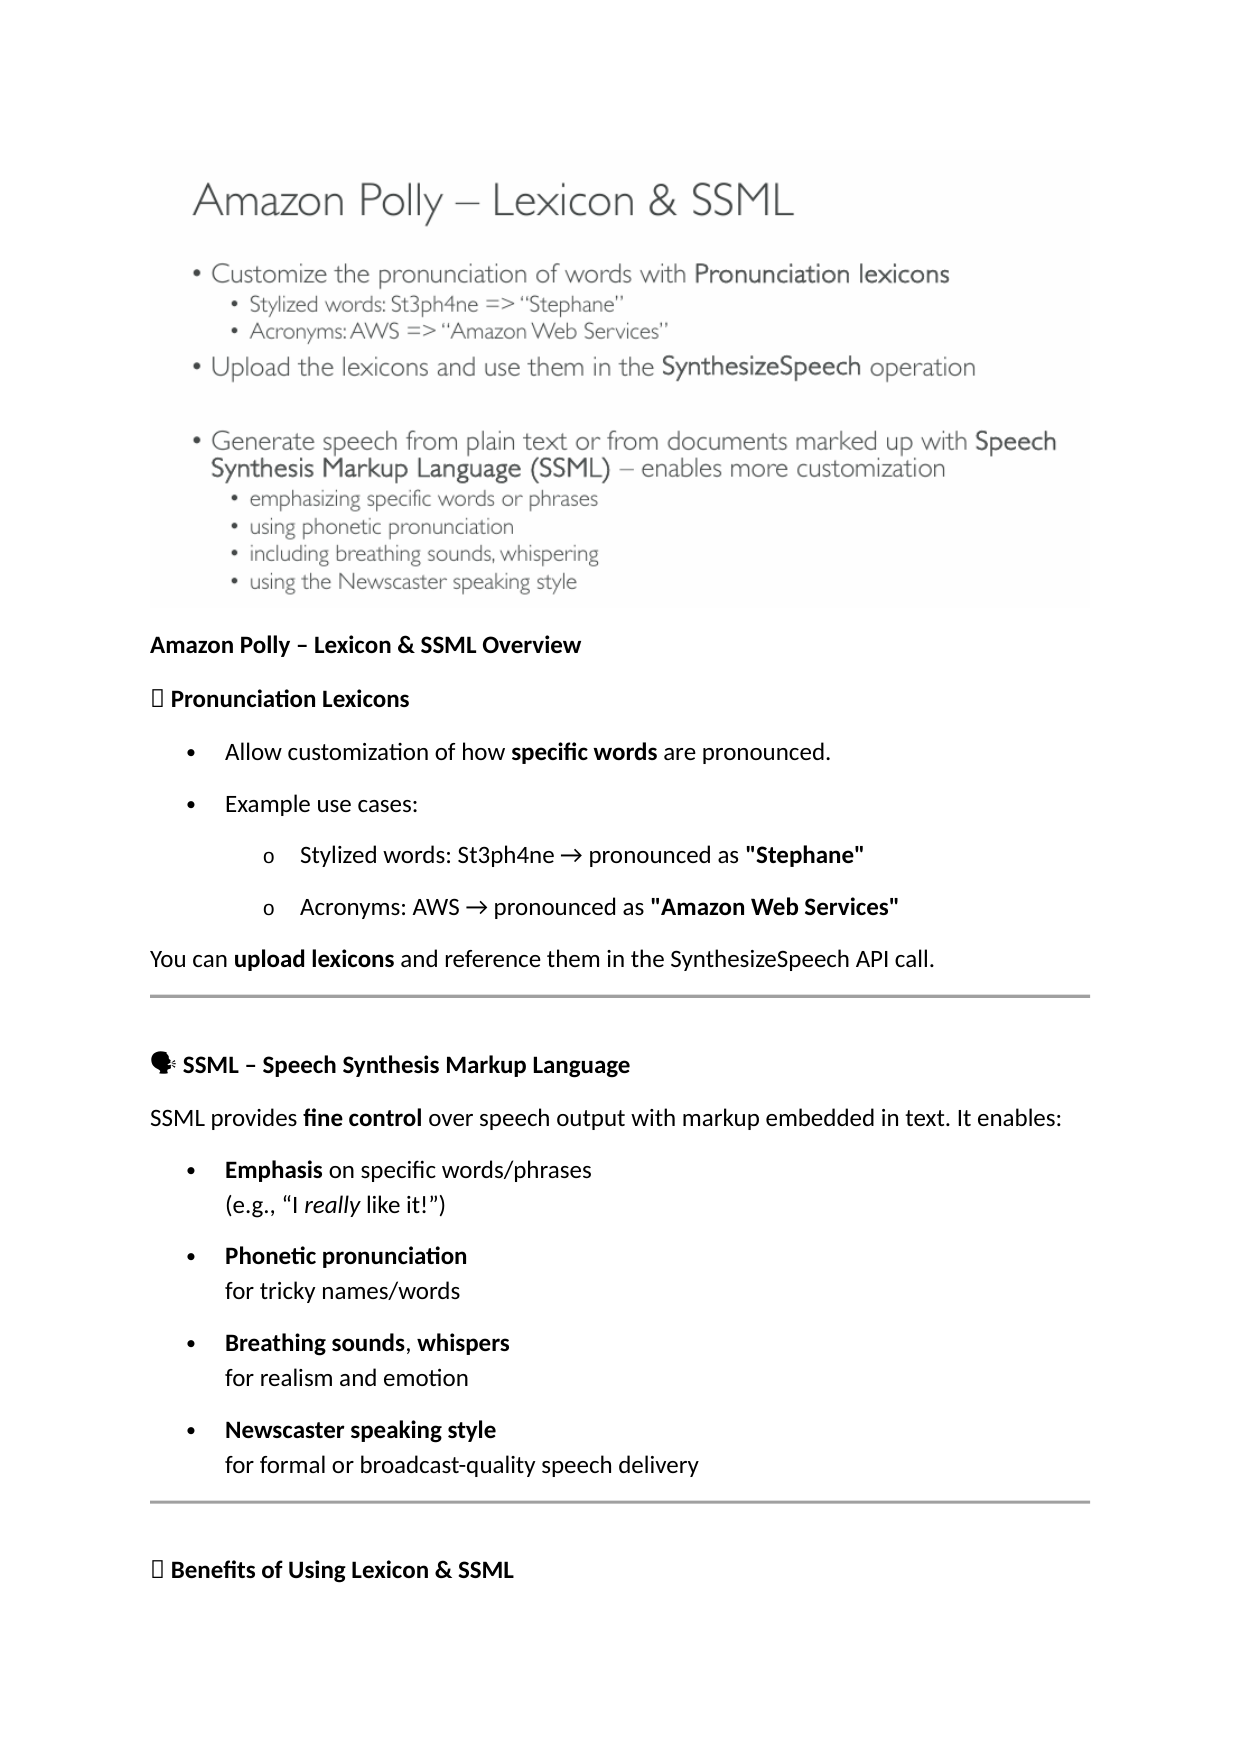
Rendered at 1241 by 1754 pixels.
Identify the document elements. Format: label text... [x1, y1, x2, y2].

list Phonetic pronunciation for tricky names/words [187, 1241, 1090, 1306]
list Breathing sounds, whispers for realism and emotion [187, 1327, 1090, 1393]
list Example use cases: [187, 788, 1090, 818]
text 📖 Pronunciation Lexicons [150, 681, 1090, 714]
list Acronyms: AWS → pronounced as "Amazon Web Services" [262, 891, 1090, 922]
text 🗣️ SSML – Speech Synthesis Markup Language [150, 1046, 1090, 1080]
picture [150, 150, 1091, 608]
text SSML provides fine control over speech output with markup embedded in text. It enables: [150, 1102, 1090, 1133]
text Amazon Polly – Lexicon & SSML Overview [150, 629, 1090, 659]
list Allow customization of how specific words are pronounced. [187, 736, 1090, 767]
list Newscaster speaking style for formal or broadcast-quality speech delivery [187, 1414, 1090, 1479]
list Stylized words: St3ph4ne → pronounced as "Stephane" [262, 840, 1090, 870]
text You can upload lexicons and reference them in the SynthesizeSpeech API call. [150, 943, 1090, 973]
list Emphasis on specific words/phrases (e.g., “I really like it!”) [187, 1154, 1090, 1219]
text ✅ Benefits of Using Lexicon & SSML [150, 1552, 1090, 1586]
